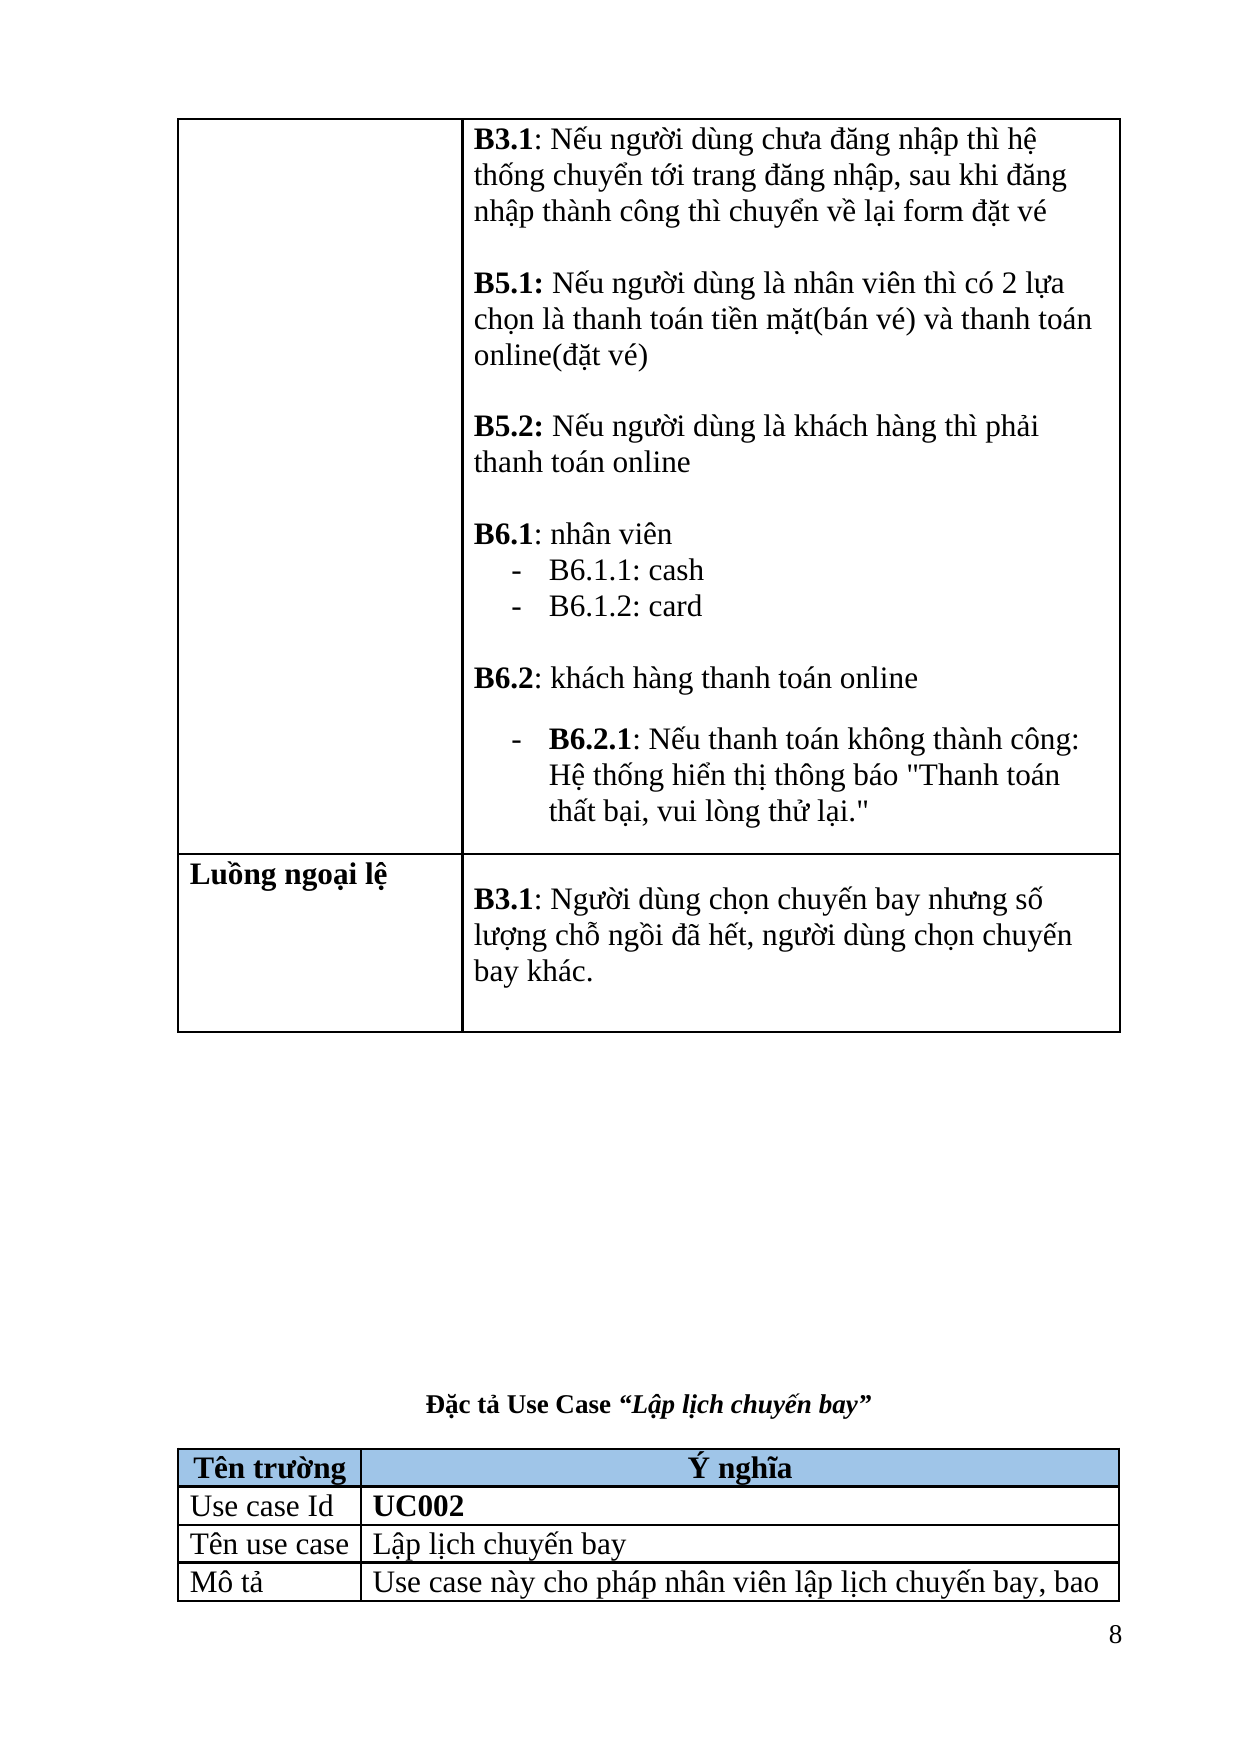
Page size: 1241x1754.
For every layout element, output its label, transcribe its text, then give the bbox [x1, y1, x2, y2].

text Đặc tả Use Case “Lập lịch chuyến bay” [177, 1388, 1122, 1419]
